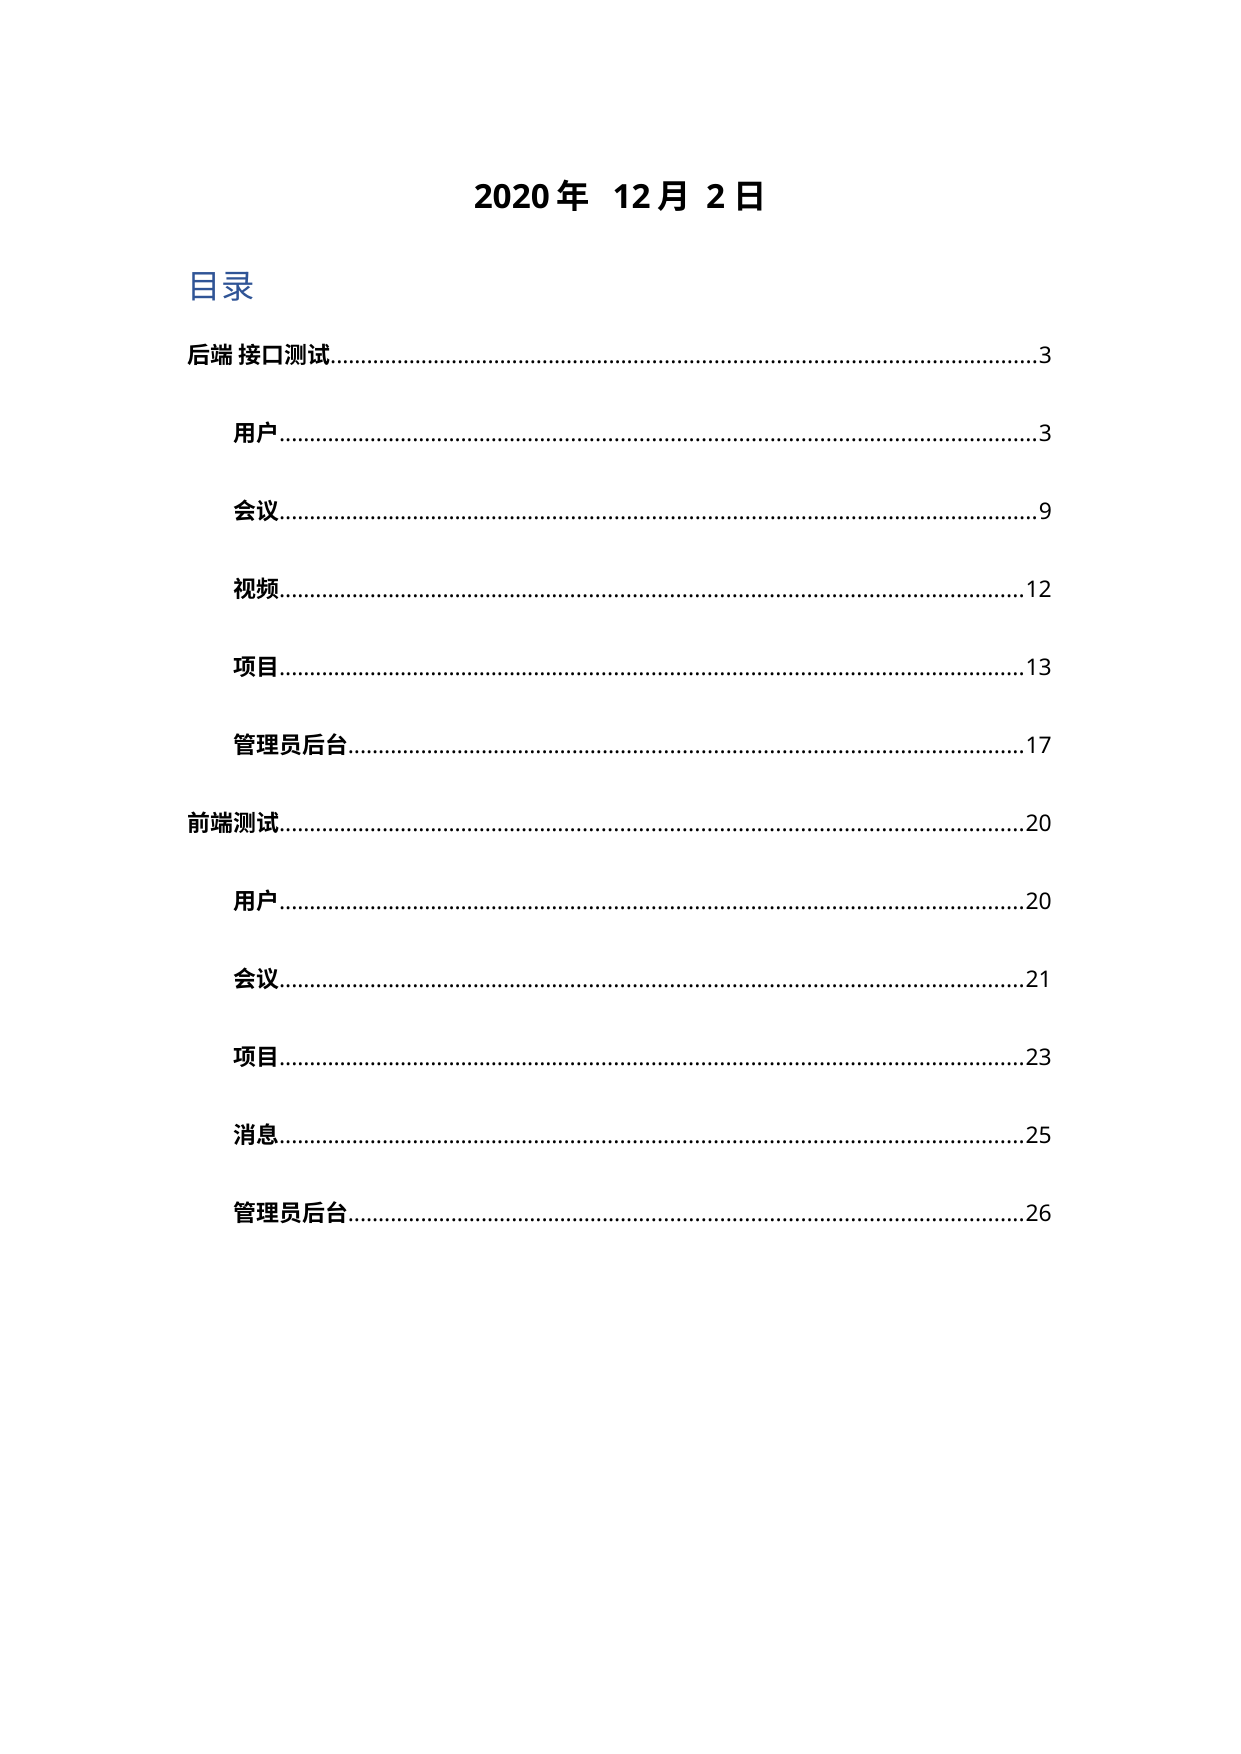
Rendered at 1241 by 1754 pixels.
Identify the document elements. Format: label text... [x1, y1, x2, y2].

text 2020年 12月 2 日 [187, 162, 1053, 227]
